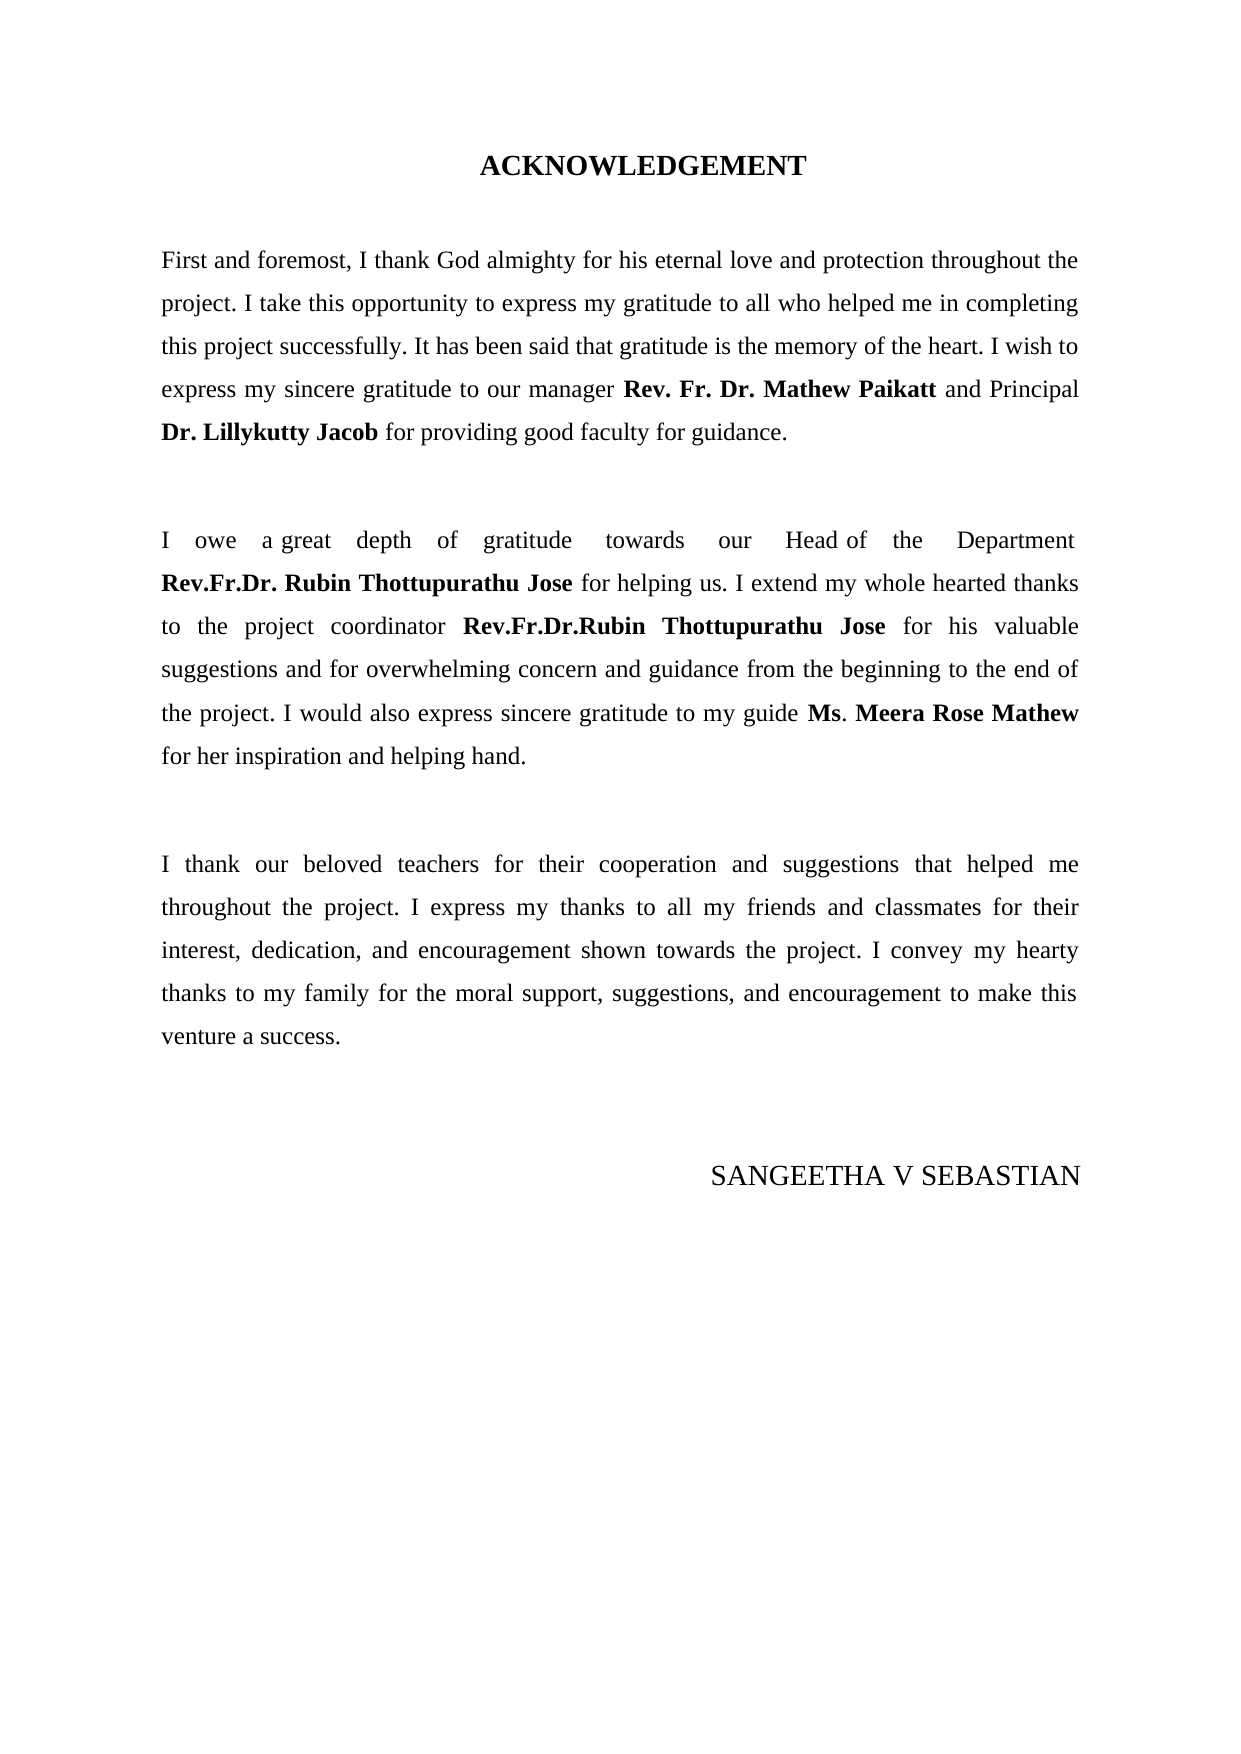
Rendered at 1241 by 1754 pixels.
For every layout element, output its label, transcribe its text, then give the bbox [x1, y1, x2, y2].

text SANGEETHA V SEBASTIAN [62, 1158, 1066, 1191]
text I owe a great depth of gratitude towards our Head of the Department Rev.Fr.Dr. Rubin Thottupurathu Jose for helping us. I extend my whole hearted thanks to the project coordinator Rev.Fr.Dr.Rubin Thottupurathu Jose for his valuable suggestions and for overwhelming concern and guidance from the beginning to the end of the project. I would also express sincere gratitude to my guide Ms. Meera Rose Mathew for her inspiration and helping hand. [161, 525, 1079, 769]
text First and foremost, I thank God almighty for his eternal love and protection throughout the project. I take this opportunity to express my gratitude to all who helped me in completing this project successfully. It has been said that gratitude is the memory of the heart. I wish to express my sincere gratitude to our manager Rev. Fr. Dr. Mathew Paikatt and Principal Dr. Lillykutty Jacob for providing good faculty for guidance. [161, 245, 1079, 446]
text I thank our beloved teachers for their cooperation and suggestions that helped me throughout the project. I express my thanks to all my friends and classmates for their interest, dedication, and encouragement shown towards the project. I convey my hearty thanks to my family for the moral support, suggestions, and encouragement to make this venture a success. [161, 849, 1079, 1050]
text ACKNOWLEDGEMENT [479, 148, 1128, 181]
